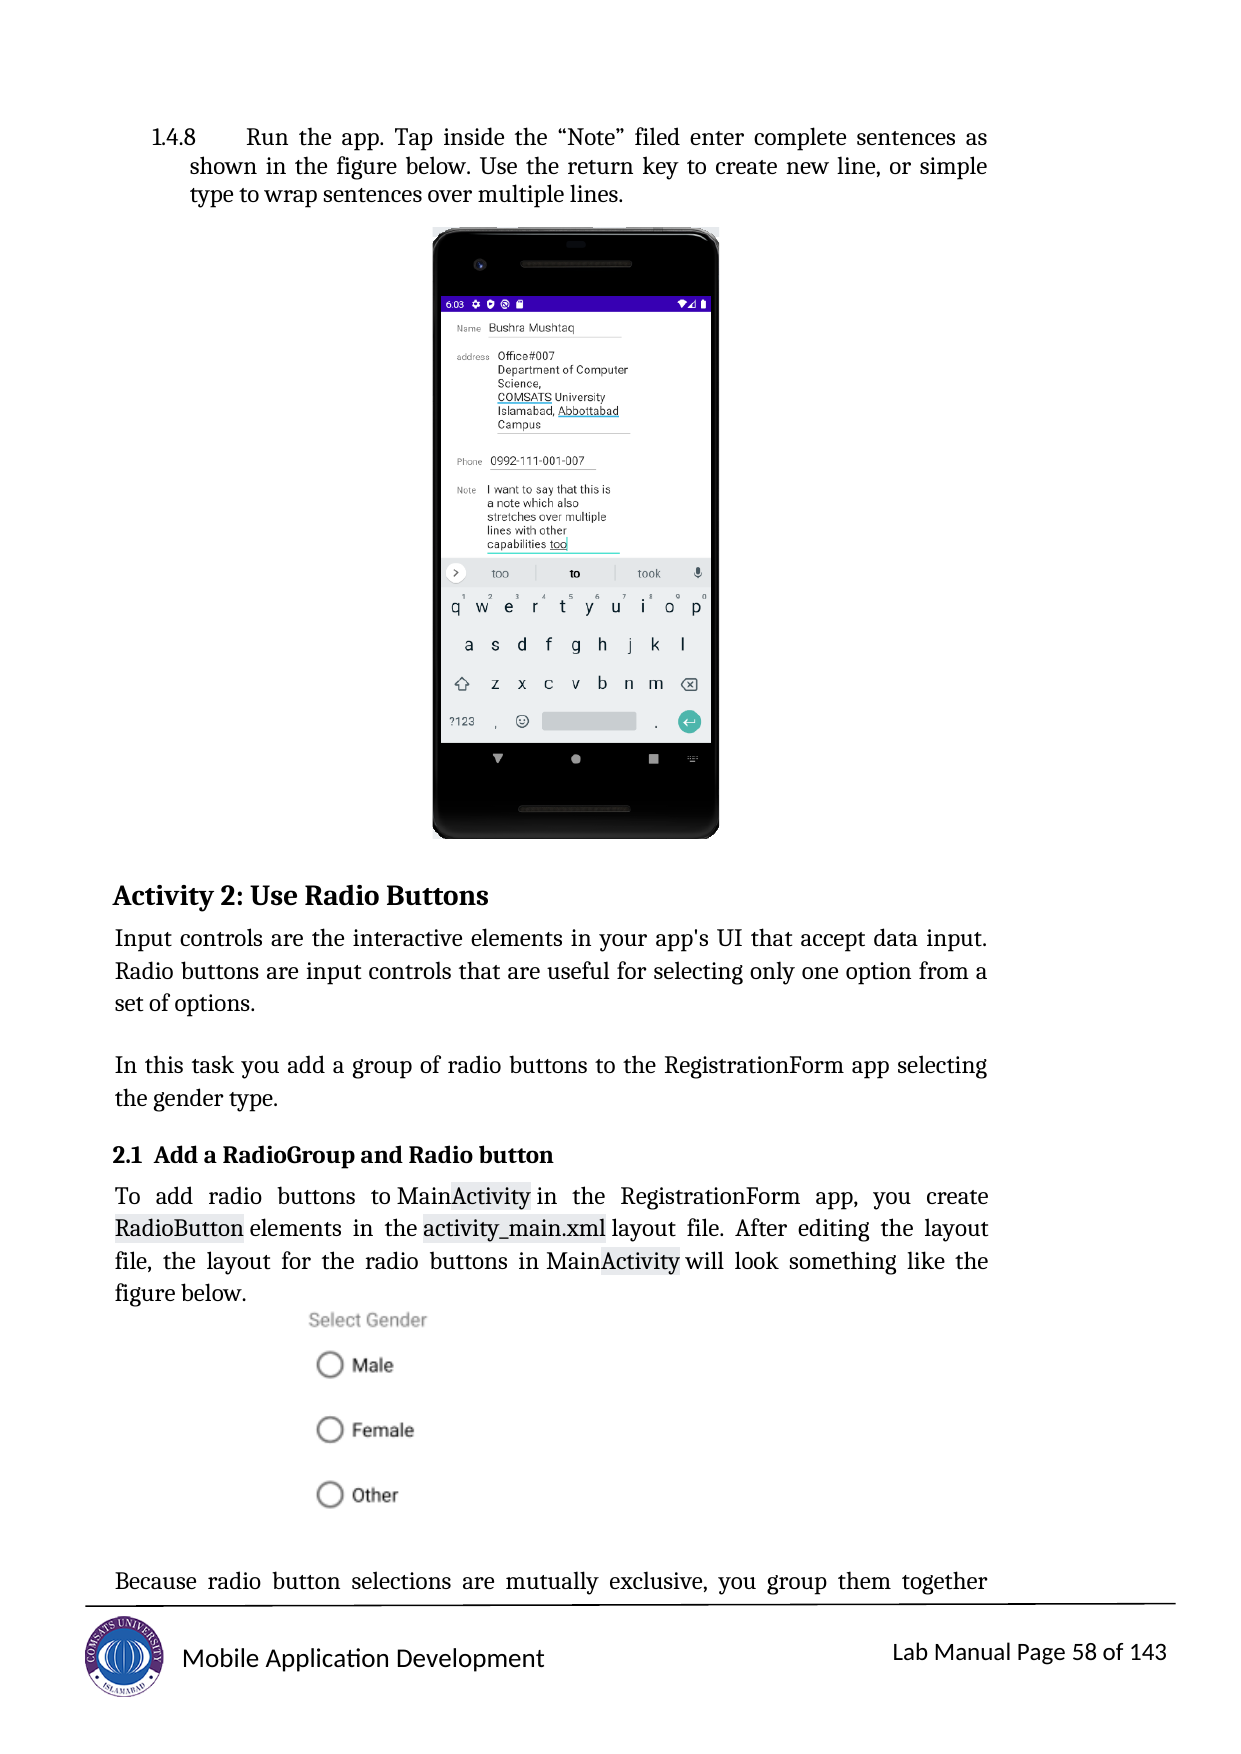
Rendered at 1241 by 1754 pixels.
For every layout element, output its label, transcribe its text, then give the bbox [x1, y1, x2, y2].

text Input controls are the interactive elements in your app's UI that accept data input. Radio buttons are input controls that are useful for selecting only one option from a set of options. [114, 921, 989, 1018]
picture [281, 1293, 668, 1548]
subtitle Activity 2: Use Radio Buttons [112, 879, 1078, 913]
text In this task you add a group of radio buttons to the RegistrationForm app selecting the gender type. [114, 1047, 989, 1112]
text To add radio buttons to MainActivity in the RegistrationForm app, you create RadioButton elements in the activity_main.xml layout file. After editing the layout file, the layout for the radio buttons in MainActivity will look something like the figure below. [114, 1178, 989, 1308]
subtitle Add a RadioGroup and Radio button [112, 1141, 1078, 1170]
list Run the app. Tap inside the “Note” filed enter complete sentences as shown in the figure below. Use the return key to create new line, or simple type to wrap sentences over multiple lines. [152, 123, 989, 209]
picture [431, 227, 719, 837]
picture [85, 1616, 165, 1697]
